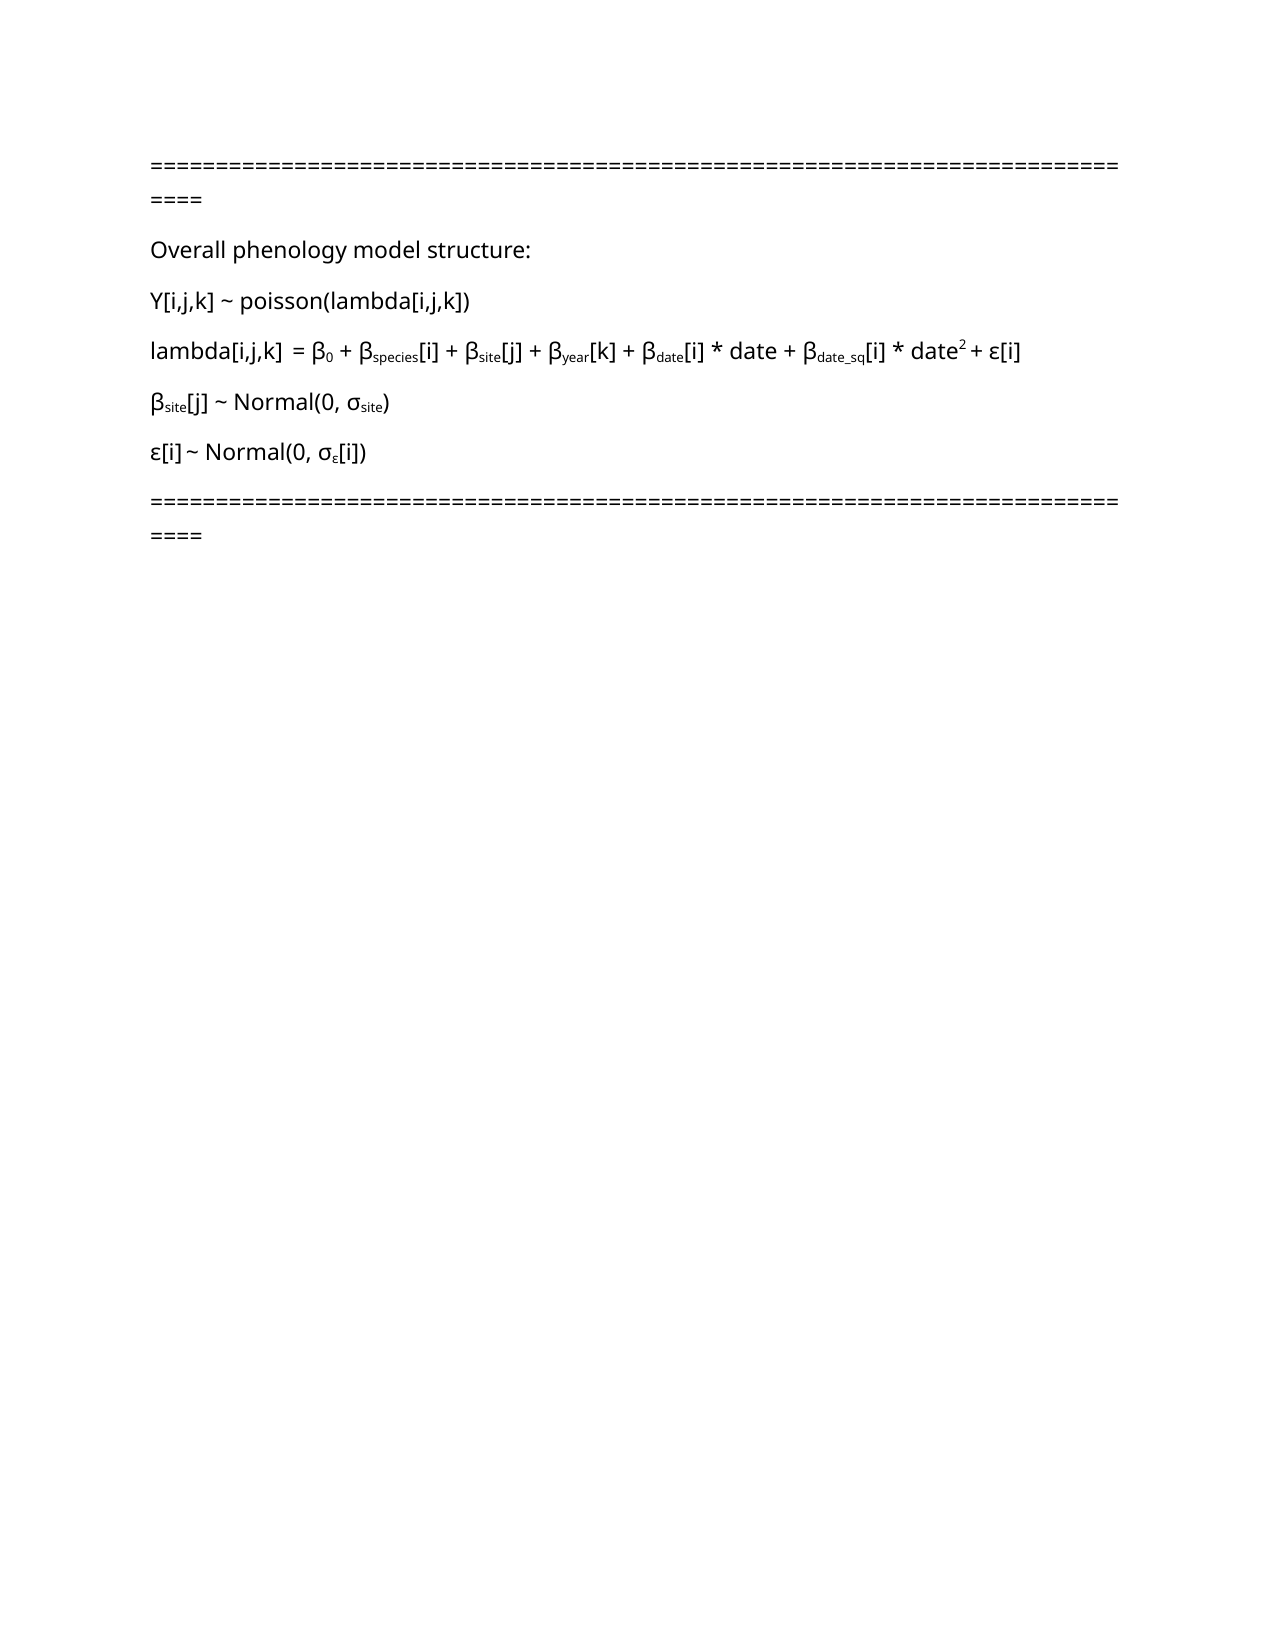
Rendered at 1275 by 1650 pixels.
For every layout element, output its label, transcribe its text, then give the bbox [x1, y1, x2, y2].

text ============================================================================== [150, 150, 1125, 215]
text Y[i,j,k] ~ poisson(lambda[i,j,k]) [150, 284, 1125, 316]
text βsite[j] ~ Normal(0, σsite) [150, 385, 1125, 417]
text ============================================================================== [150, 486, 1125, 551]
text ε[i] ~ Normal(0, σε[i]) [150, 436, 1125, 467]
text lambda[i,j,k] = β0 + βspecies[i] + βsite[j] + βyear[k] + βdate[i] * date + βdate_sq[i] * date2 + ε[i] [150, 335, 1125, 366]
text Overall phenology model structure: [150, 234, 1125, 265]
